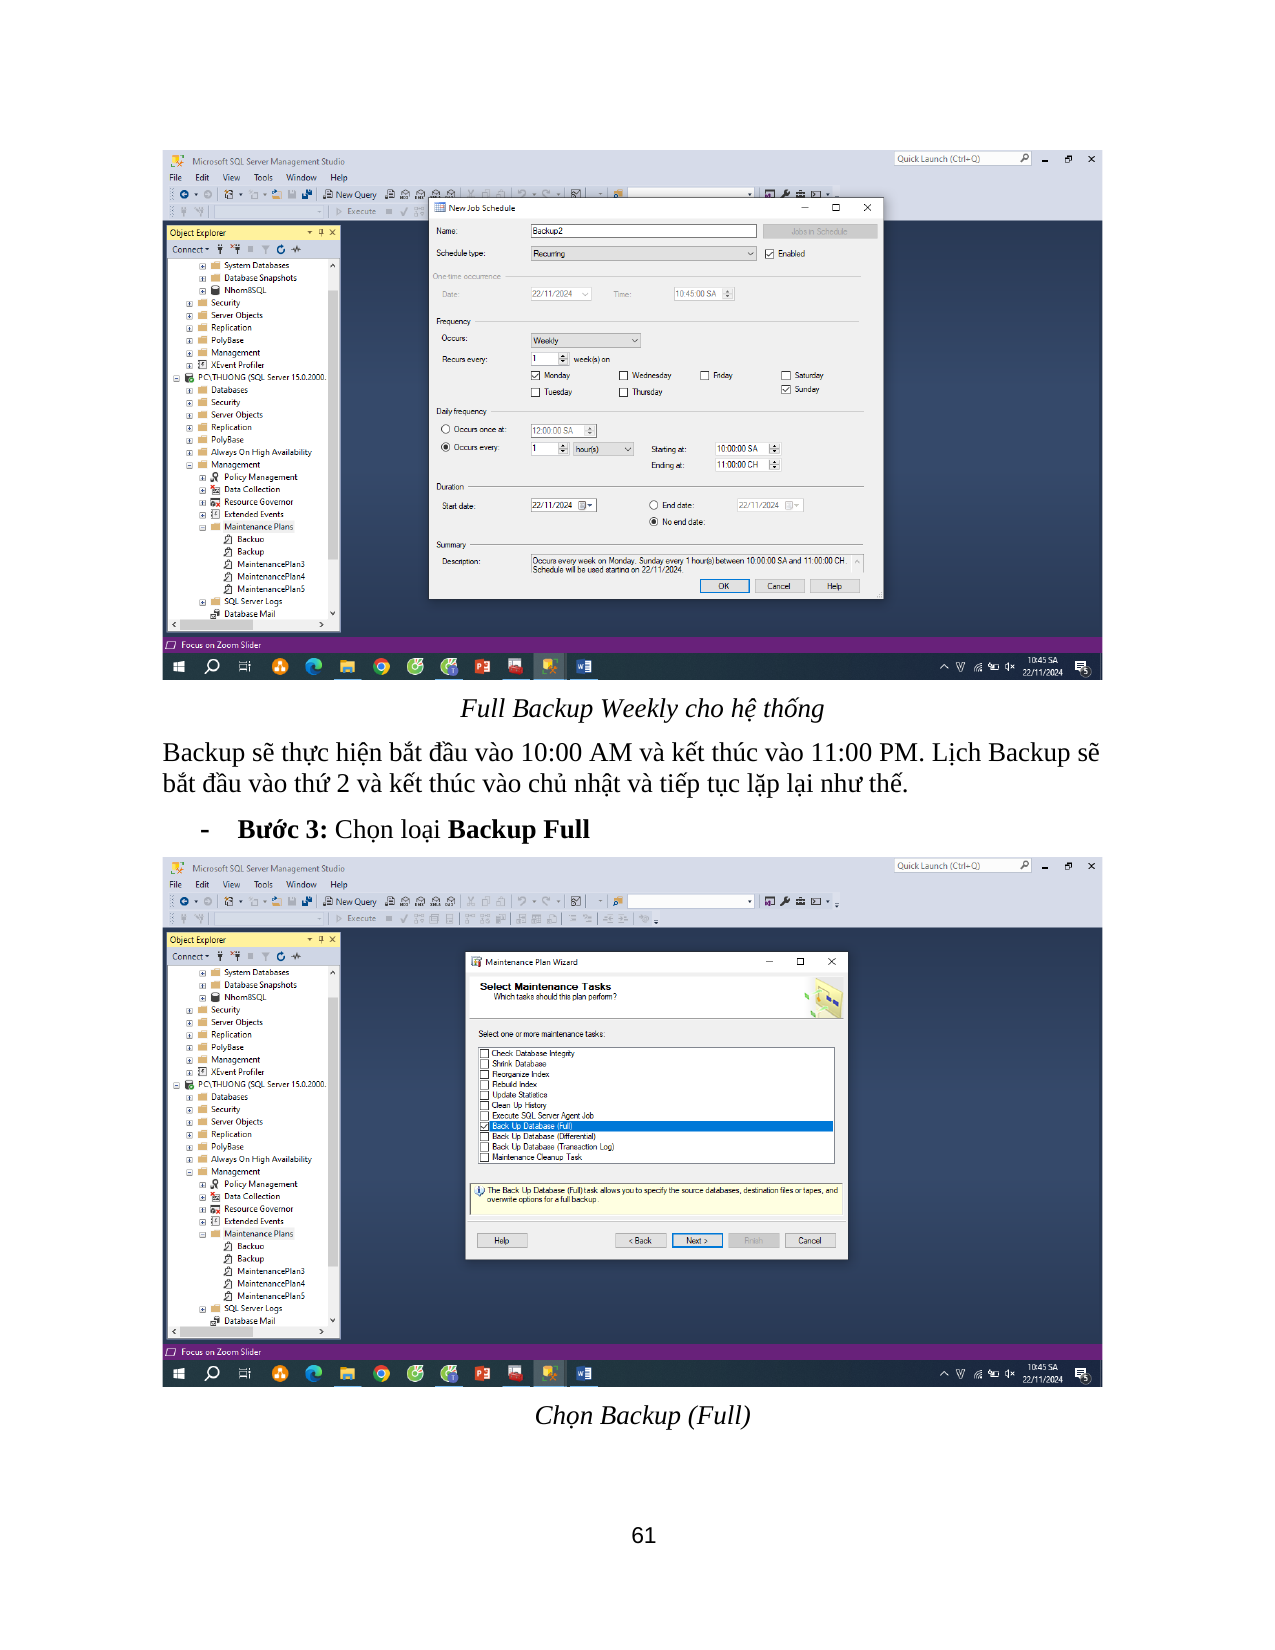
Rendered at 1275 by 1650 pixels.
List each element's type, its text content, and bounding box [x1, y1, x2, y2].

picture [162, 150, 1103, 680]
text Backup sẽ thực hiện bắt đầu vào 10:00 AM và kết thúc vào 11:00 PM. Lịch Backup sẽ bắt đầu vào thứ 2 và kết thúc vào chủ nhật và tiếp tục lặp lại như thế. [162, 736, 1125, 798]
list Bước 3: Chọn loại Backup Full [200, 811, 1125, 844]
picture [162, 857, 1103, 1387]
text Full Backup Weekly cho hệ thống [162, 692, 1125, 724]
text Chọn Backup (Full) [162, 1399, 1125, 1431]
